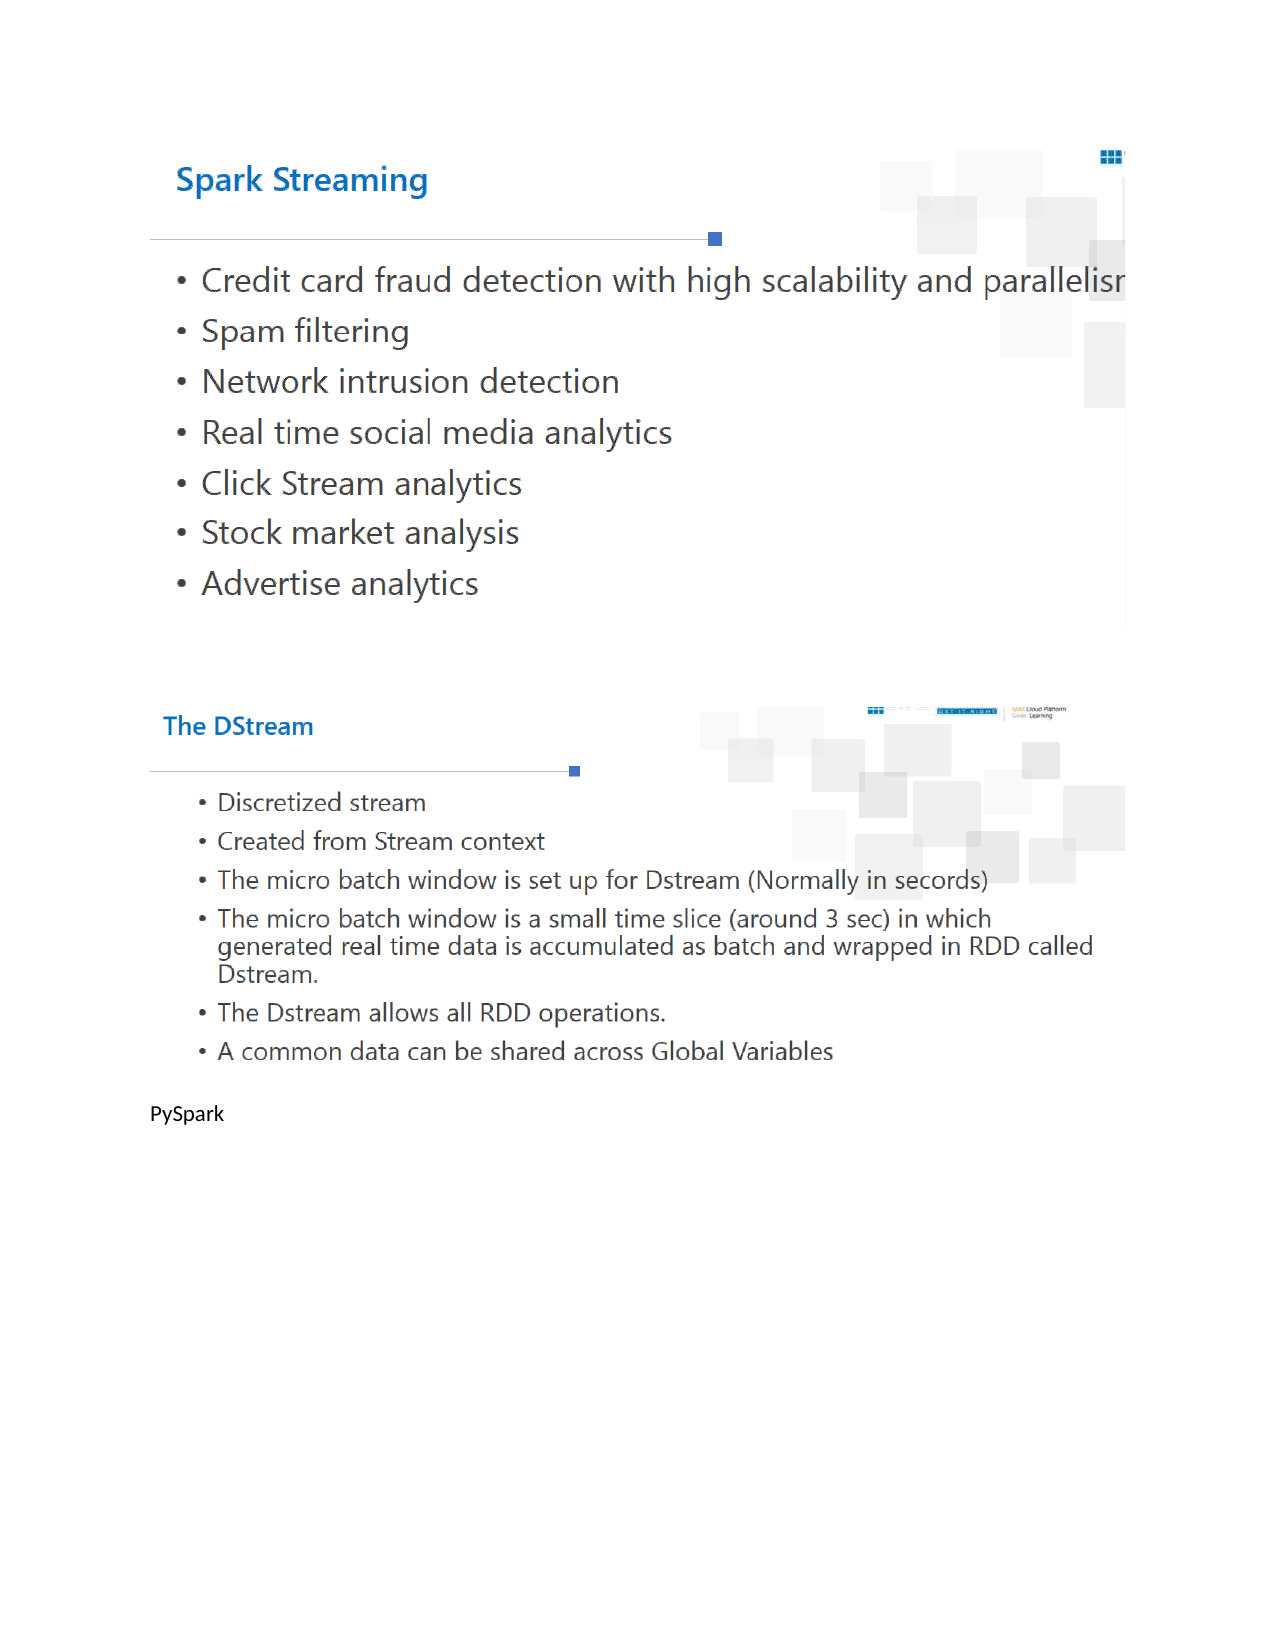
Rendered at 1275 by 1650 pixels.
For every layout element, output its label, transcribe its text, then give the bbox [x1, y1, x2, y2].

picture [150, 150, 1125, 704]
picture [150, 707, 1125, 1075]
text PySpark [150, 1099, 1125, 1127]
